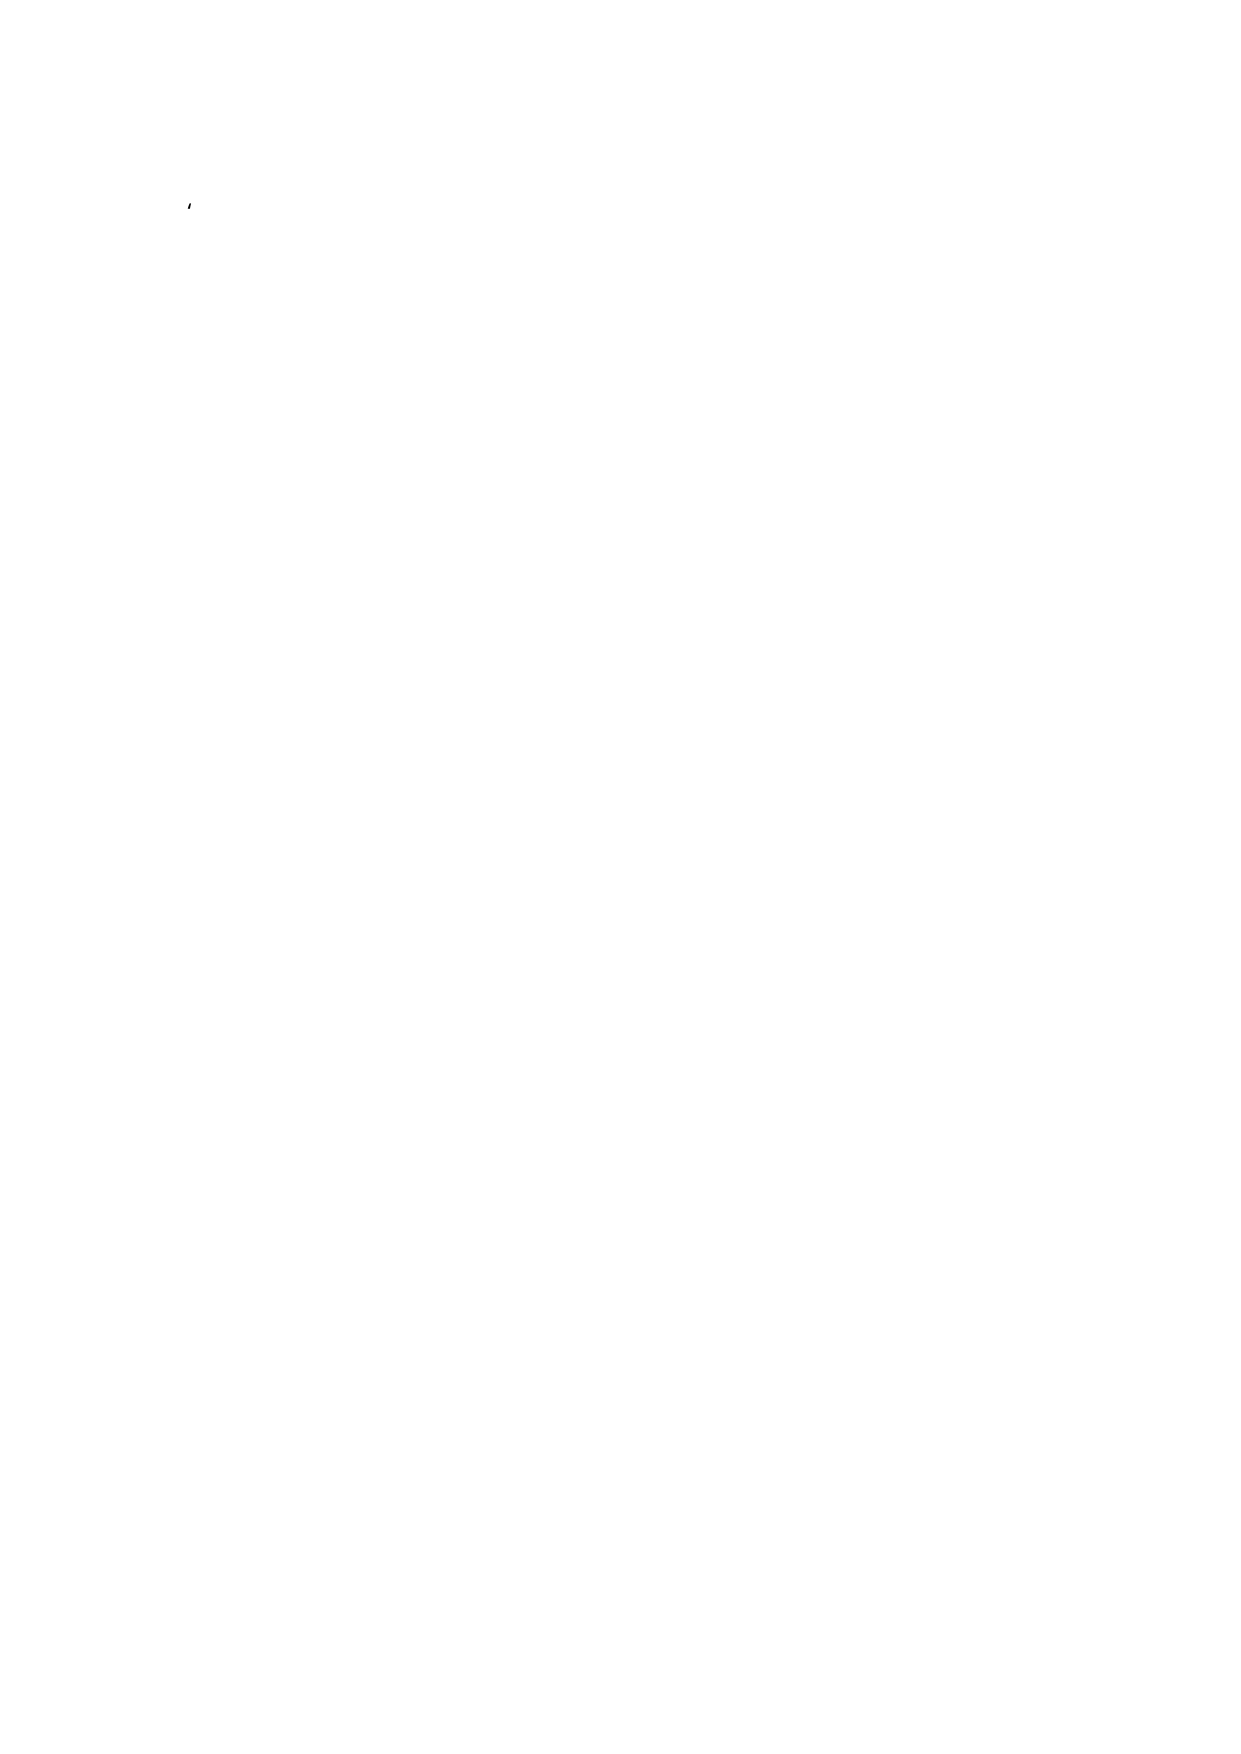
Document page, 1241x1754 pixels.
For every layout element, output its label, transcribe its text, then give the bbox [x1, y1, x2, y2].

text ‘ [187, 194, 1053, 227]
